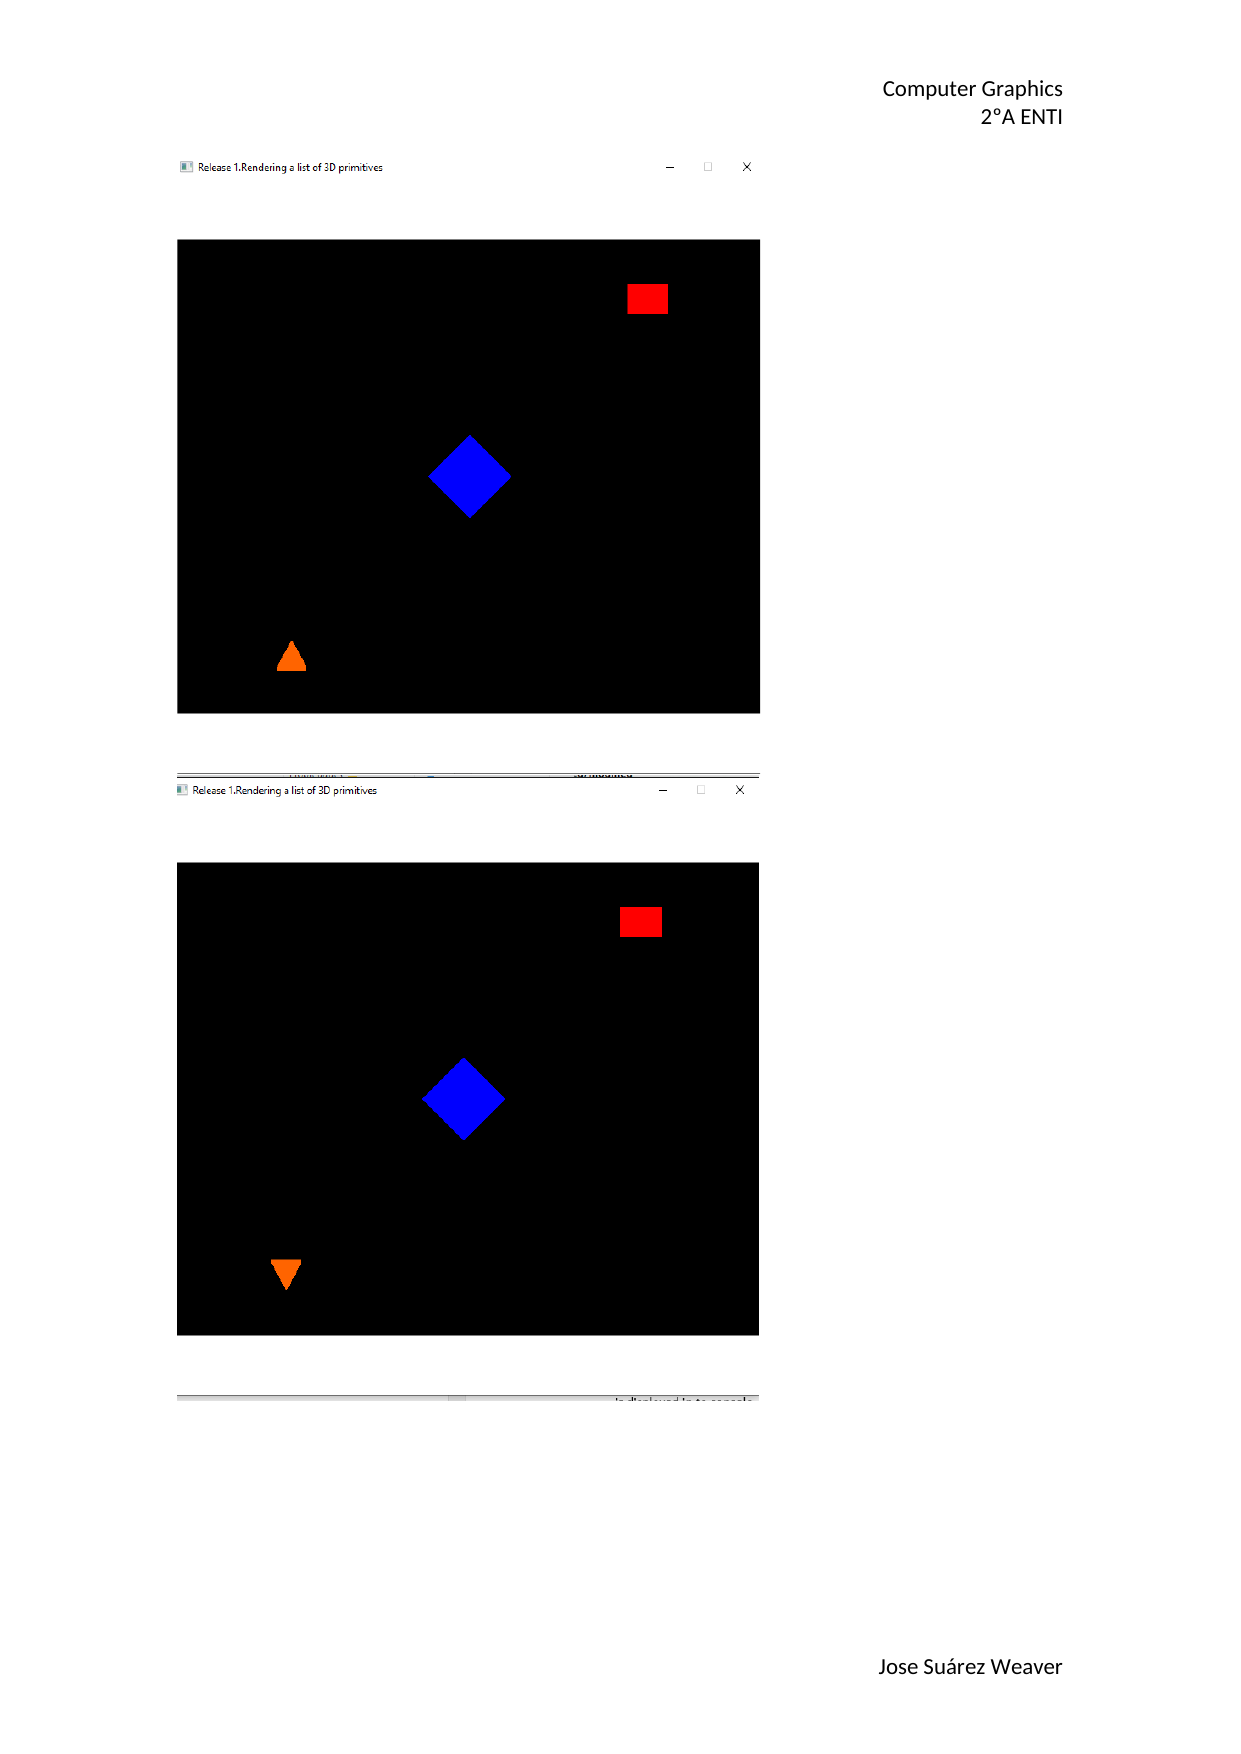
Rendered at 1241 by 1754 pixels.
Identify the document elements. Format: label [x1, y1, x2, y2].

picture [177, 157, 761, 774]
text [177, 158, 1063, 1401]
picture [177, 775, 759, 1401]
